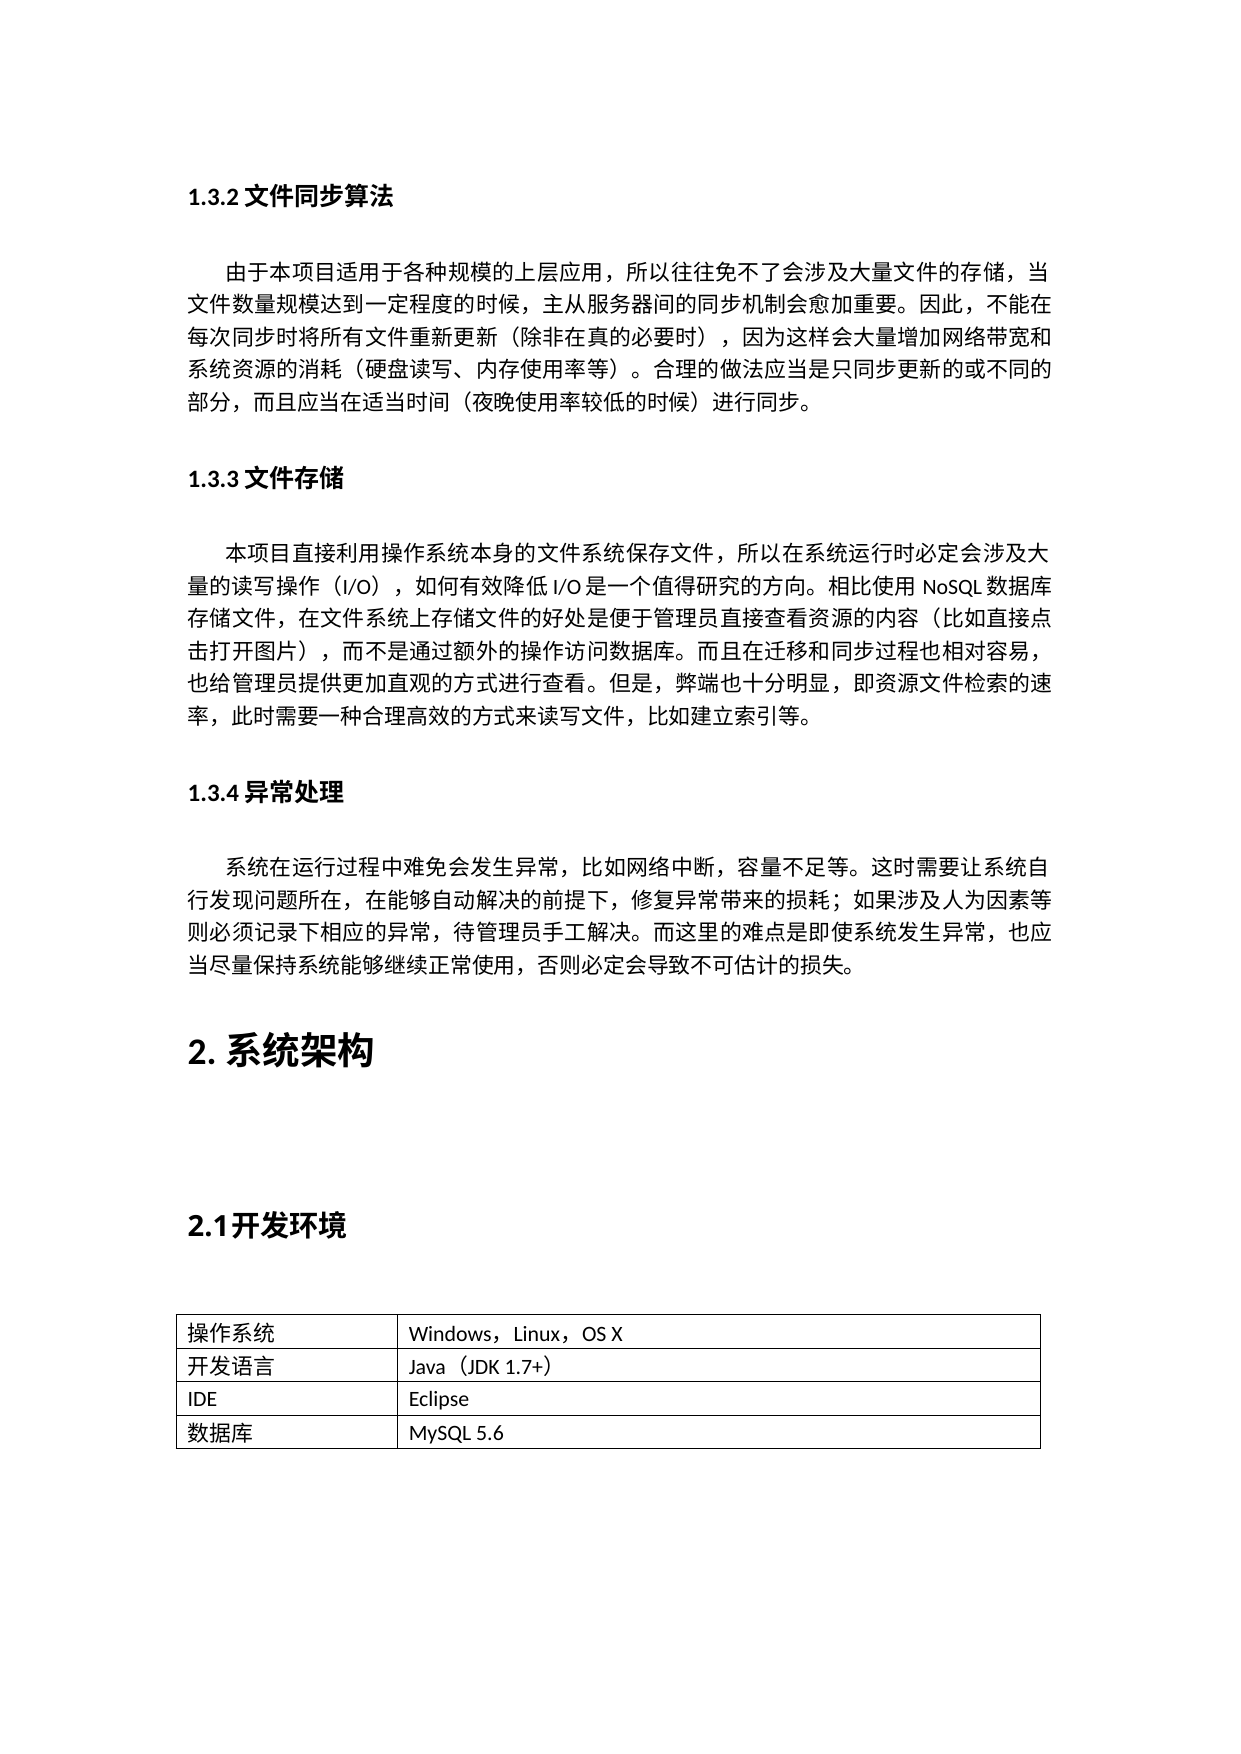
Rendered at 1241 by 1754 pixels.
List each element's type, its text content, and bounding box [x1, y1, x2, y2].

table_cell Eclipse [398, 1382, 1040, 1415]
table_cell Java（JDK 1.7+） [398, 1349, 1040, 1381]
table_cell 开发语言 [177, 1349, 397, 1381]
subtitle 1.3.2 文件同步算法 [187, 162, 1053, 227]
table_cell IDE [177, 1382, 397, 1415]
table_header Windows，Linux，OS X [398, 1315, 1040, 1348]
table_cell MySQL 5.6 [398, 1416, 1040, 1448]
subtitle 1.3.4 异常处理 [187, 758, 1053, 823]
text 由于本项目适用于各种规模的上层应用，所以往往免不了会涉及大量文件的存储，当文件数量规模达到一定程度的时候，主从服务器间的同步机制会愈加重要。因此，不能在每次同步时将所有文件重新更新（除非在真的必要时），因为这样会大量增加网络带宽和系统资源的消耗（硬盘读写、内存使用率等）。合理的做法应当是只同步更新的或不同的部分，而且应当在适当时间（夜晚使用率较低的时候）进行同步。 [187, 254, 1053, 417]
table_cell 数据库 [177, 1416, 397, 1448]
table_header 操作系统 [177, 1315, 397, 1348]
text 系统在运行过程中难免会发生异常，比如网络中断，容量不足等。这时需要让系统自行发现问题所在，在能够自动解决的前提下，修复异常带来的损耗；如果涉及人为因素等，则必须记录下相应的异常，待管理员手工解决。而这里的难点是即使系统发生异常，也应当尽量保持系统能够继续正常使用，否则必定会导致不可估计的损失。 [187, 850, 1053, 980]
text 本项目直接利用操作系统本身的文件系统保存文件，所以在系统运行时必定会涉及大量的读写操作（I/O），如何有效降低I/O是一个值得研究的方向。相比使用NoSQL数据库存储文件，在文件系统上存储文件的好处是便于管理员直接查看资源的内容（比如直接点击打开图片），而不是通过额外的操作访问数据库。而且在迁移和同步过程也相对容易，也给管理员提供更加直观的方式进行查看。但是，弊端也十分明显，即资源文件检索的速率，此时需要一种合理高效的方式来读写文件，比如建立索引等。 [187, 536, 1053, 731]
subtitle 1.3.3 文件存储 [187, 444, 1053, 509]
subtitle 系统架构 [187, 1015, 1053, 1080]
subtitle 开发环境 [187, 1191, 1053, 1256]
